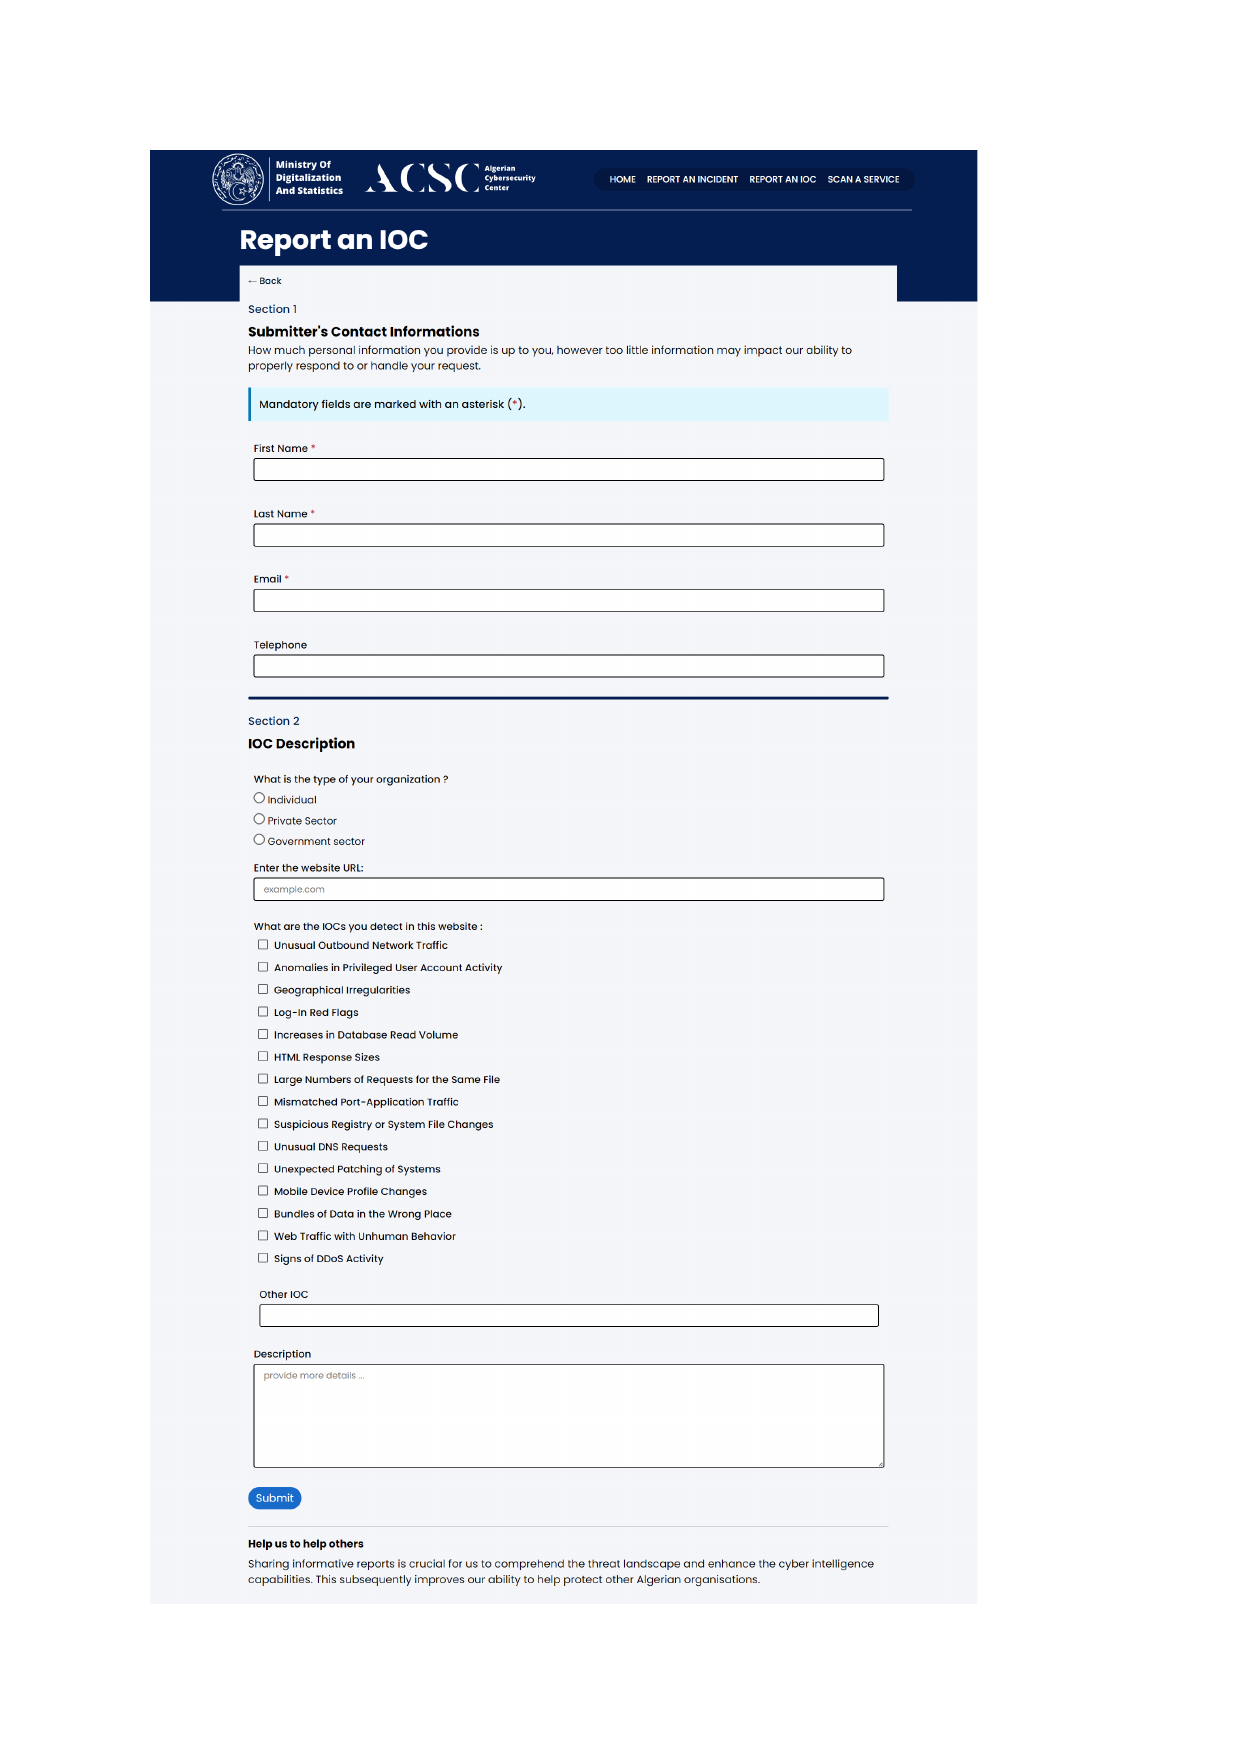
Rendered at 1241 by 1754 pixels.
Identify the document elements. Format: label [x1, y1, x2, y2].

picture [150, 150, 978, 1604]
